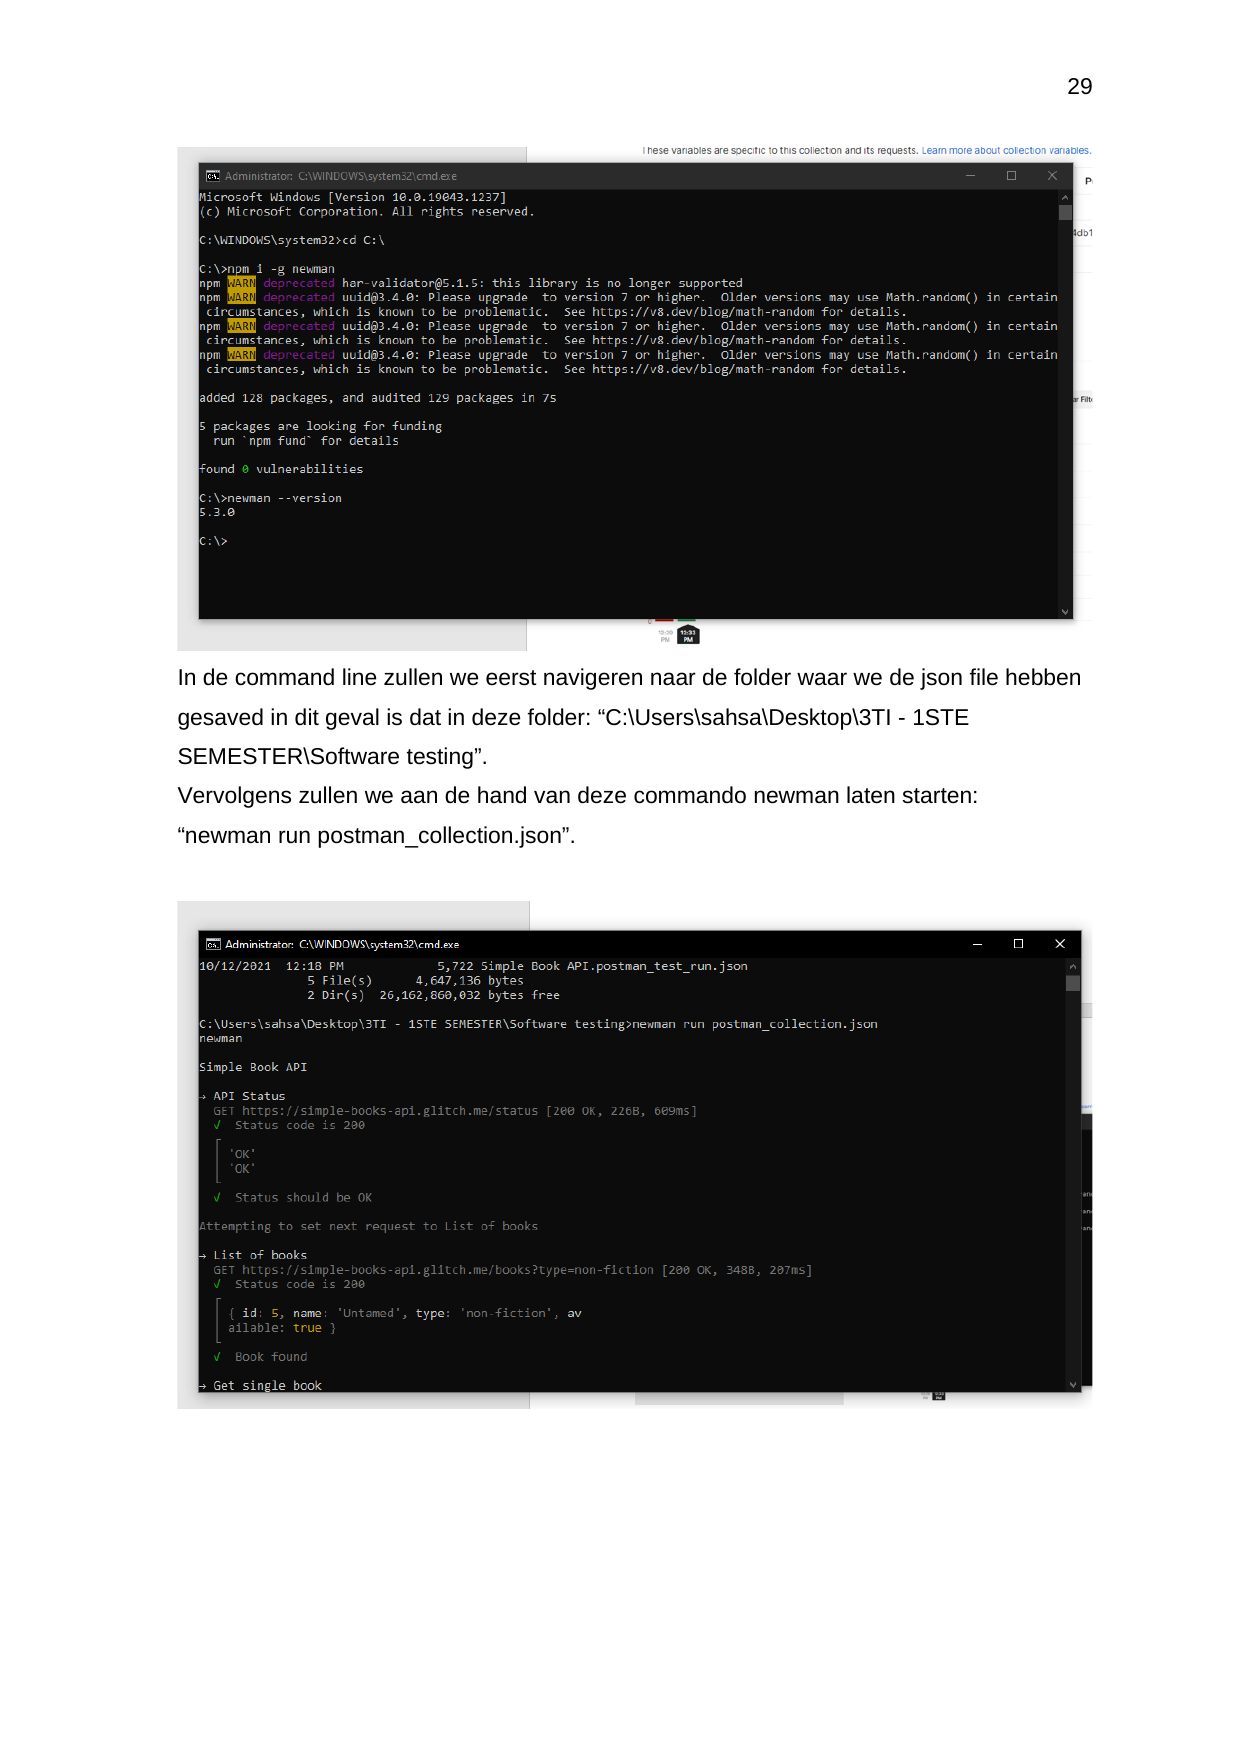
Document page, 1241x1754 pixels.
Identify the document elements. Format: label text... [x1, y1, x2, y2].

picture [177, 147, 1093, 651]
picture [177, 901, 1093, 1409]
text “newman run postman_collection.json”. [177, 822, 1092, 848]
text In de command line zullen we eerst navigeren naar de folder waar we de json file hebben gesaved in dit geval is dat in deze folder: “C:\Users\sahsa\Desktop\3TI - 1STE SEMESTER\Software testing”. [177, 664, 1092, 769]
text Vervolgens zullen we aan de hand van deze commando newman laten starten: [177, 782, 1092, 809]
